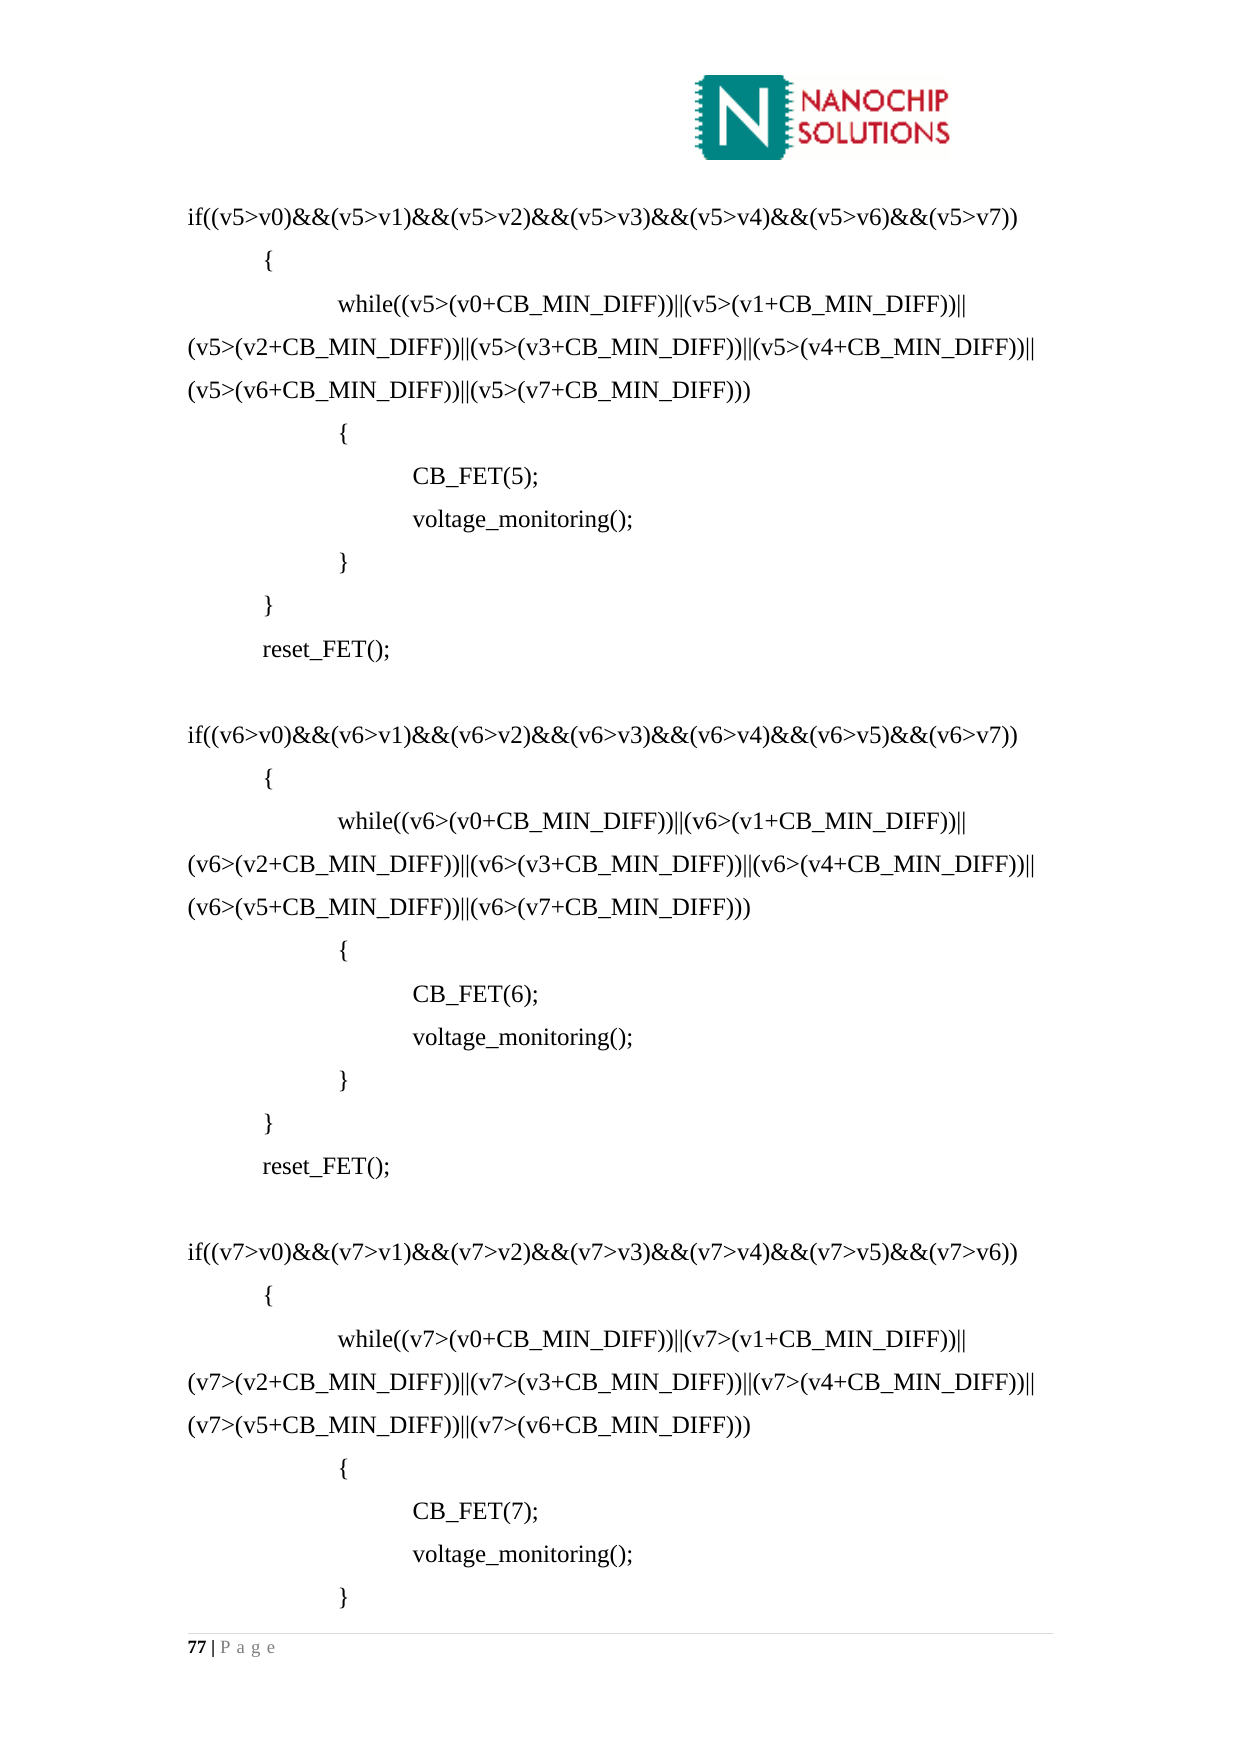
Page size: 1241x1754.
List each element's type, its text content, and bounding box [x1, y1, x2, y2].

text { [187, 936, 1053, 964]
text if((v5>v0)&&(v5>v1)&&(v5>v2)&&(v5>v3)&&(v5>v4)&&(v5>v6)&&(v5>v7)) [187, 159, 1053, 231]
text CB_FET(5); [187, 461, 1053, 490]
text reset_FET(); [187, 1151, 1053, 1180]
text CB_FET(7); [187, 1496, 1053, 1525]
text while((v6>(v0+CB_MIN_DIFF))||(v6>(v1+CB_MIN_DIFF))||(v6>(v2+CB_MIN_DIFF))||(v6>(v3+CB_MIN_DIFF))||(v6>(v4+CB_MIN_DIFF))||(v6>(v5+CB_MIN_DIFF))||(v6>(v7+CB_MIN_DIFF))) [187, 806, 1053, 921]
text { [187, 1453, 1053, 1482]
text if((v6>v0)&&(v6>v1)&&(v6>v2)&&(v6>v3)&&(v6>v4)&&(v6>v5)&&(v6>v7)) [187, 677, 1053, 749]
text { [187, 1281, 1053, 1309]
text CB_FET(6); [187, 979, 1053, 1007]
text } [187, 1065, 1053, 1094]
text voltage_monitoring(); [187, 1022, 1053, 1051]
text { [187, 418, 1053, 447]
text } [187, 1108, 1053, 1137]
text while((v7>(v0+CB_MIN_DIFF))||(v7>(v1+CB_MIN_DIFF))||(v7>(v2+CB_MIN_DIFF))||(v7>(v3+CB_MIN_DIFF))||(v7>(v4+CB_MIN_DIFF))||(v7>(v5+CB_MIN_DIFF))||(v7>(v6+CB_MIN_DIFF))) [187, 1324, 1053, 1439]
text reset_FET(); [187, 634, 1053, 662]
text } [187, 591, 1053, 619]
text } [187, 547, 1053, 576]
picture [694, 75, 950, 160]
text { [187, 763, 1053, 792]
text while((v5>(v0+CB_MIN_DIFF))||(v5>(v1+CB_MIN_DIFF))||(v5>(v2+CB_MIN_DIFF))||(v5>(v3+CB_MIN_DIFF))||(v5>(v4+CB_MIN_DIFF))||(v5>(v6+CB_MIN_DIFF))||(v5>(v7+CB_MIN_DIFF))) [187, 289, 1053, 404]
text { [187, 246, 1053, 274]
text } [187, 1582, 1053, 1611]
text voltage_monitoring(); [187, 1539, 1053, 1568]
text if((v7>v0)&&(v7>v1)&&(v7>v2)&&(v7>v3)&&(v7>v4)&&(v7>v5)&&(v7>v6)) [187, 1194, 1053, 1266]
text voltage_monitoring(); [187, 504, 1053, 533]
